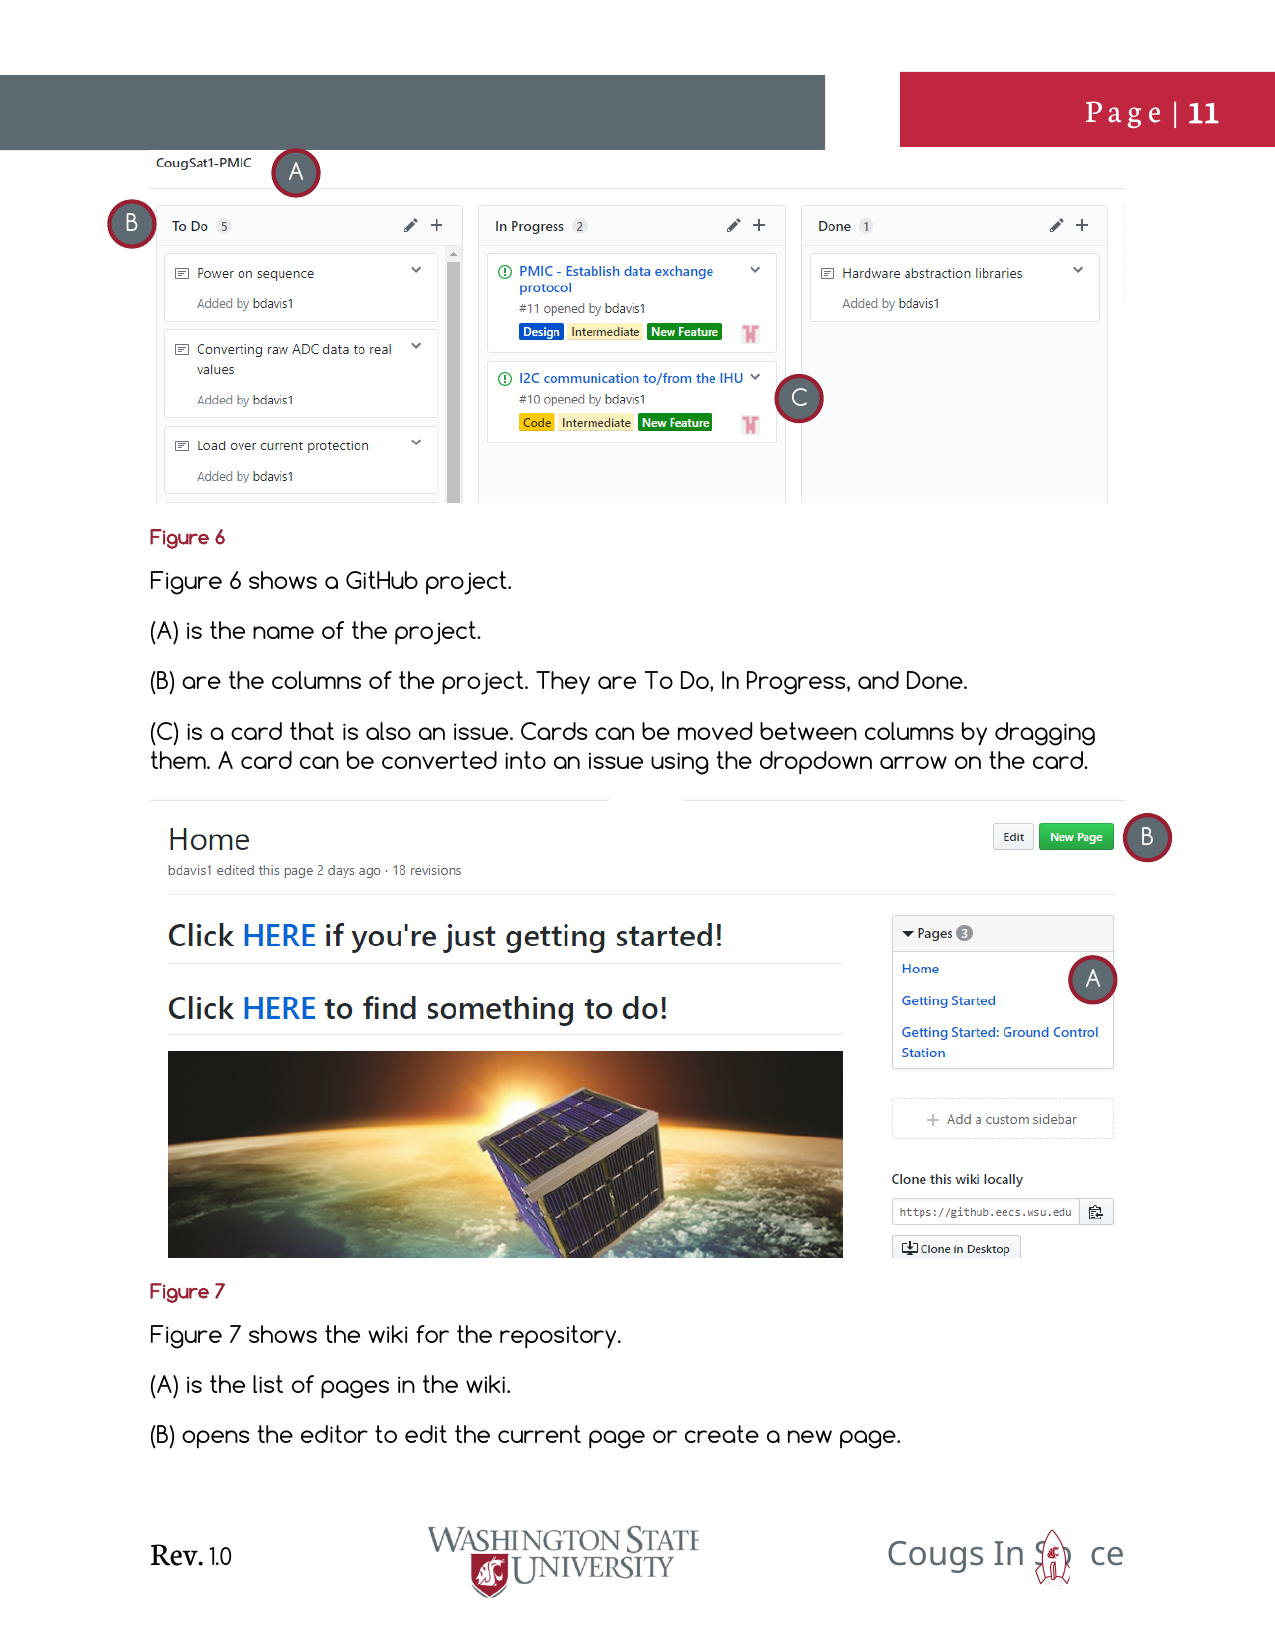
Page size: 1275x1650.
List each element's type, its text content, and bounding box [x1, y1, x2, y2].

picture [1035, 1529, 1070, 1586]
picture [150, 150, 1125, 503]
text Figure 7 shows the wiki for the repository. [150, 1323, 1125, 1349]
text (A) is the name of the project. [150, 619, 1125, 645]
text (B) opens the editor to edit the current page or create a new page. [150, 1424, 1125, 1449]
text Figure 6 shows a GitHub project. [150, 569, 1125, 595]
picture [426, 1525, 699, 1597]
text (A) is the list of pages in the wiki. [150, 1373, 1125, 1399]
text (C) is a card that is also an issue. Cards can be moved between columns by dragging them. A card can be converted into an issue using the dropdown arrow on the card. [150, 720, 1125, 774]
text (B) are the columns of the project. They are To Do, In Progress, and Done. [150, 669, 1125, 695]
picture [150, 799, 1125, 1258]
